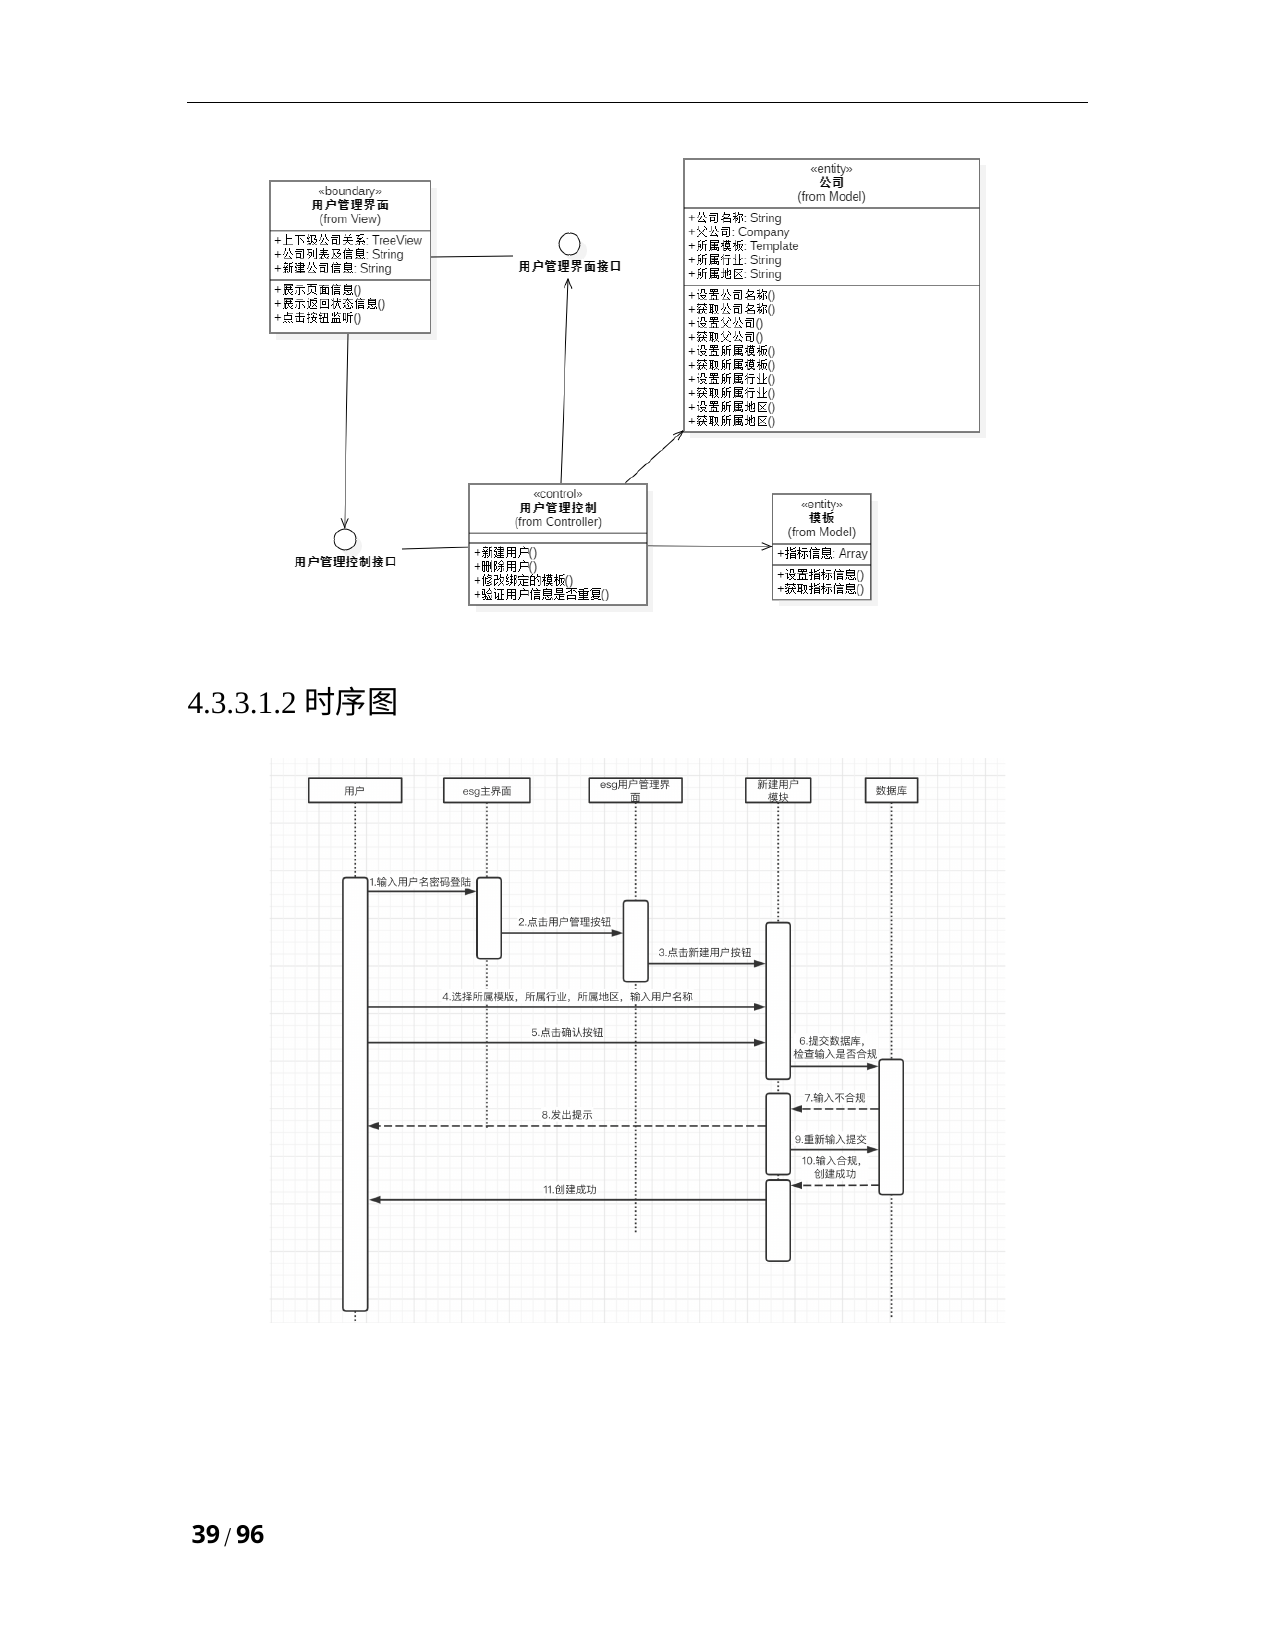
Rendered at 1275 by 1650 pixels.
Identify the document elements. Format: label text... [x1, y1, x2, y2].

text 4.3.3.1.2 时序图 [187, 677, 1088, 722]
picture [269, 758, 1006, 1323]
picture [260, 149, 1016, 642]
